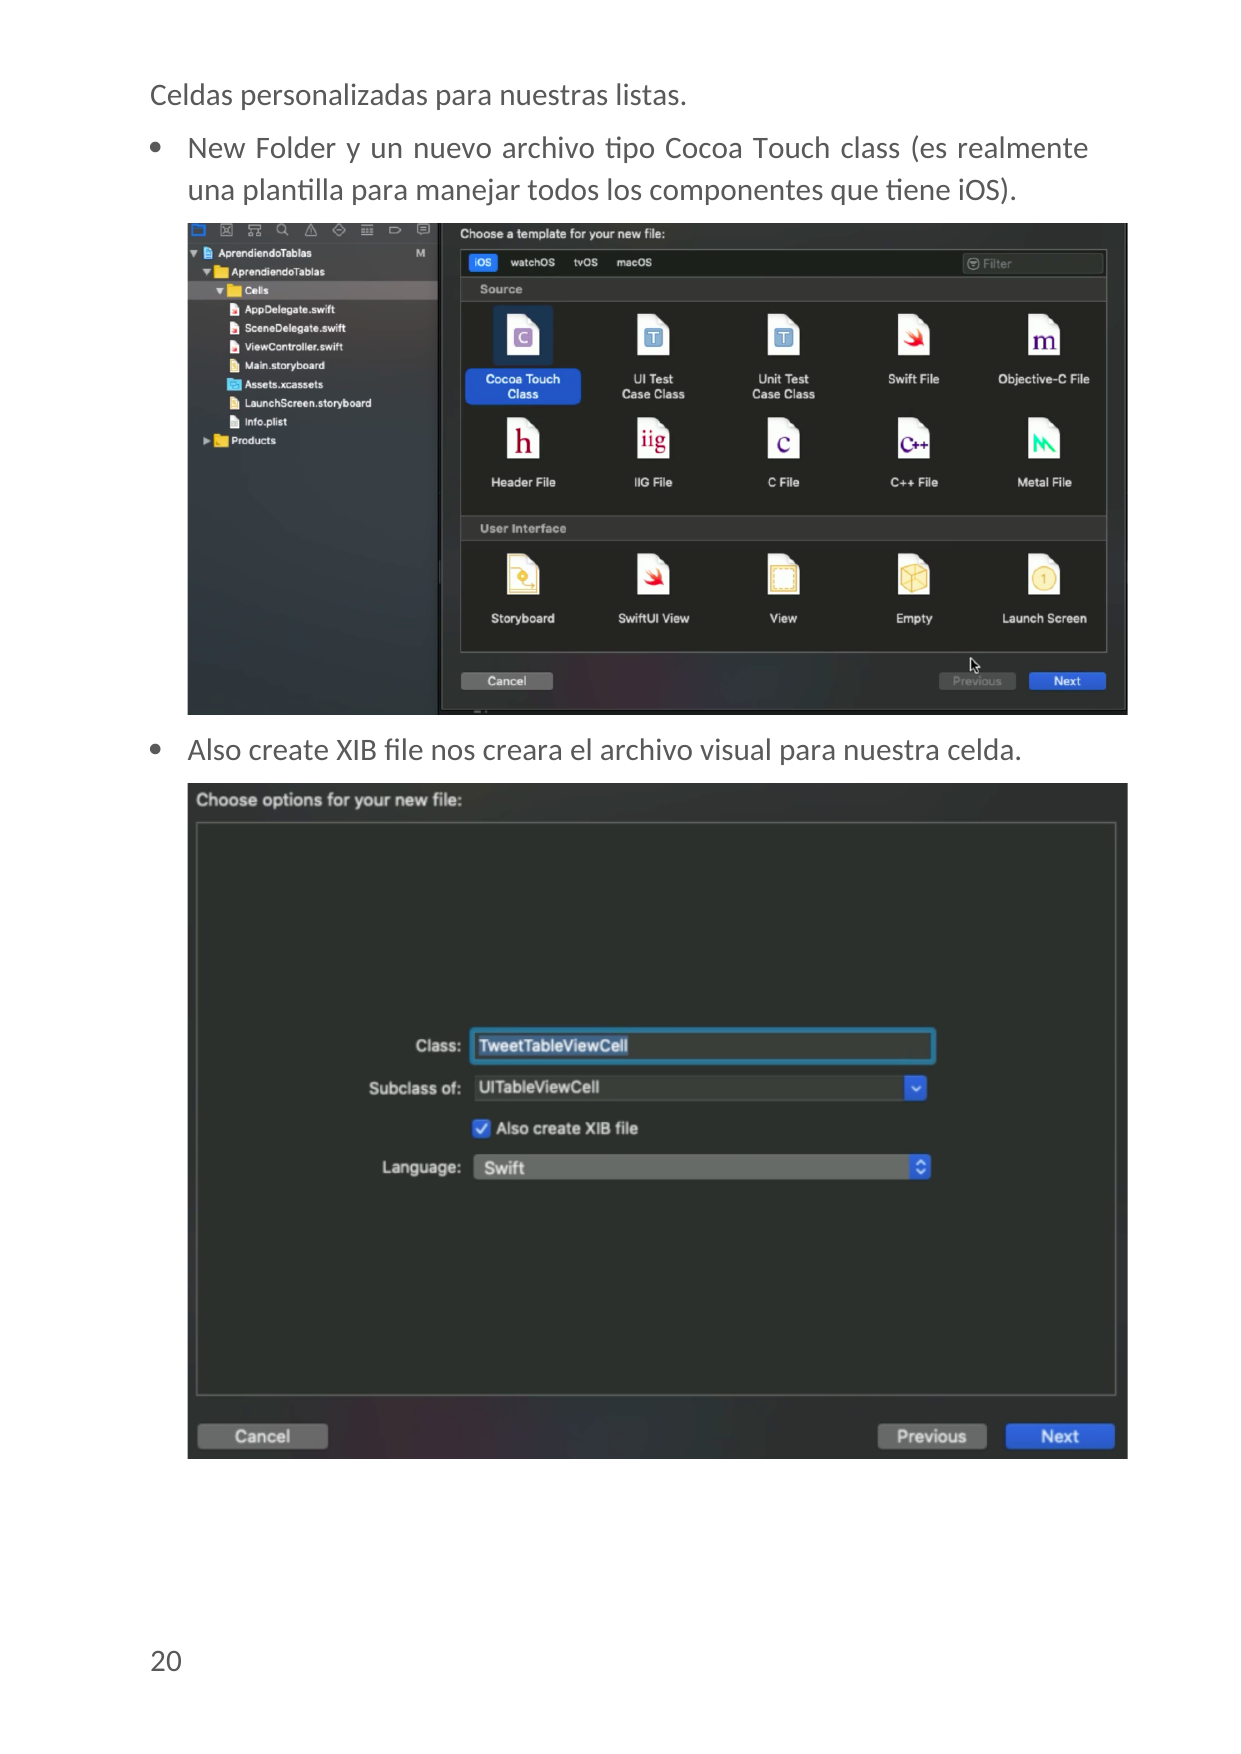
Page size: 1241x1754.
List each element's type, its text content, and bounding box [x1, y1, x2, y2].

list Also create XIB file nos creara el archivo visual para nuestra celda. [150, 730, 1090, 768]
list Celdas personalizadas para nuestras listas. [150, 75, 1090, 113]
list New Folder y un nuevo archivo tipo Cocoa Touch class (es realmente una plantilla para manejar todos los componentes que tiene iOS). [150, 129, 1090, 208]
picture [187, 783, 1128, 1459]
picture [187, 223, 1128, 715]
